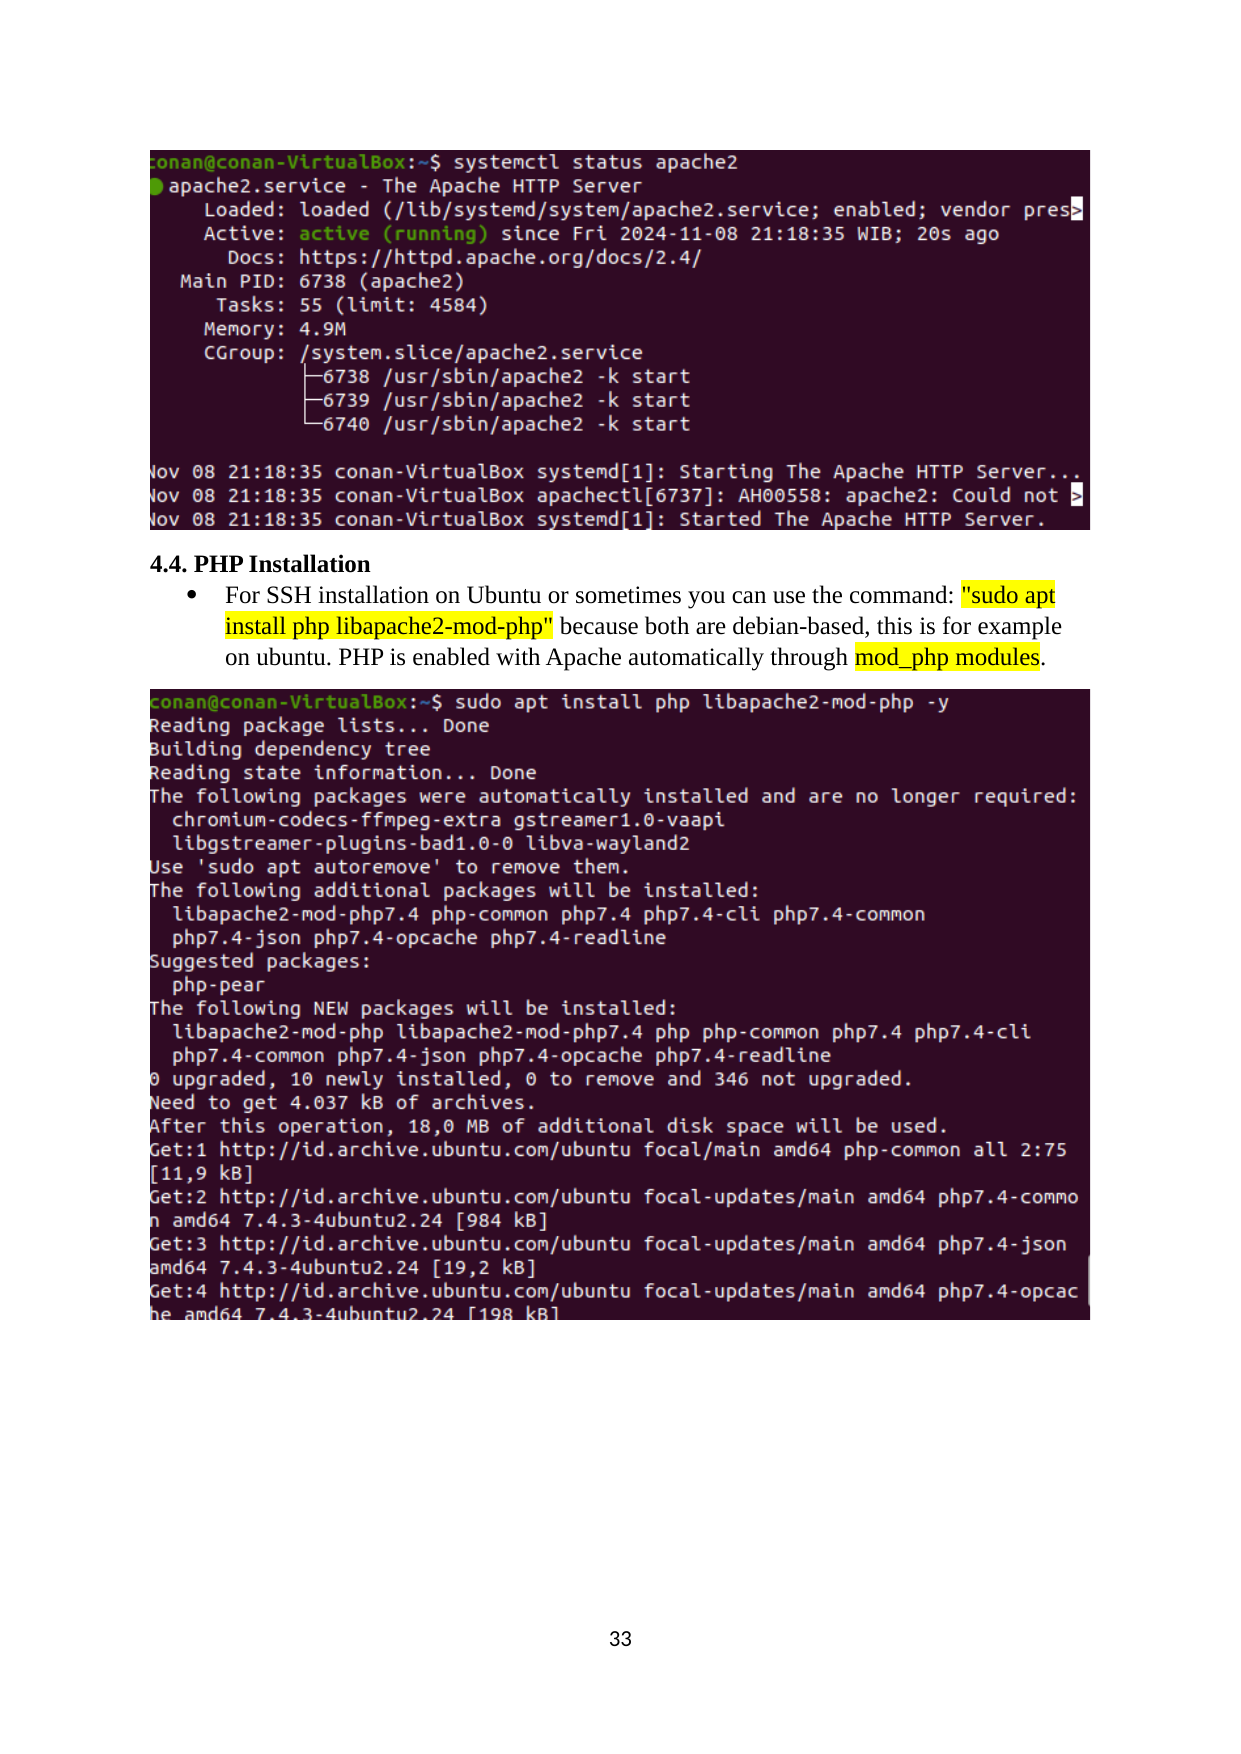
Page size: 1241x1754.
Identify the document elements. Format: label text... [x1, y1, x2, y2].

picture [150, 150, 1091, 530]
text 4.4. PHP Installation [150, 549, 1090, 577]
list For SSH installation on Ubuntu or sometimes you can use the command: "sudo apt install php libapache2-mod-php" because both are debian-based, this is for example on ubuntu. PHP is enabled with Apache automatically through mod_php modules. [187, 580, 1090, 671]
picture [150, 689, 1091, 1320]
